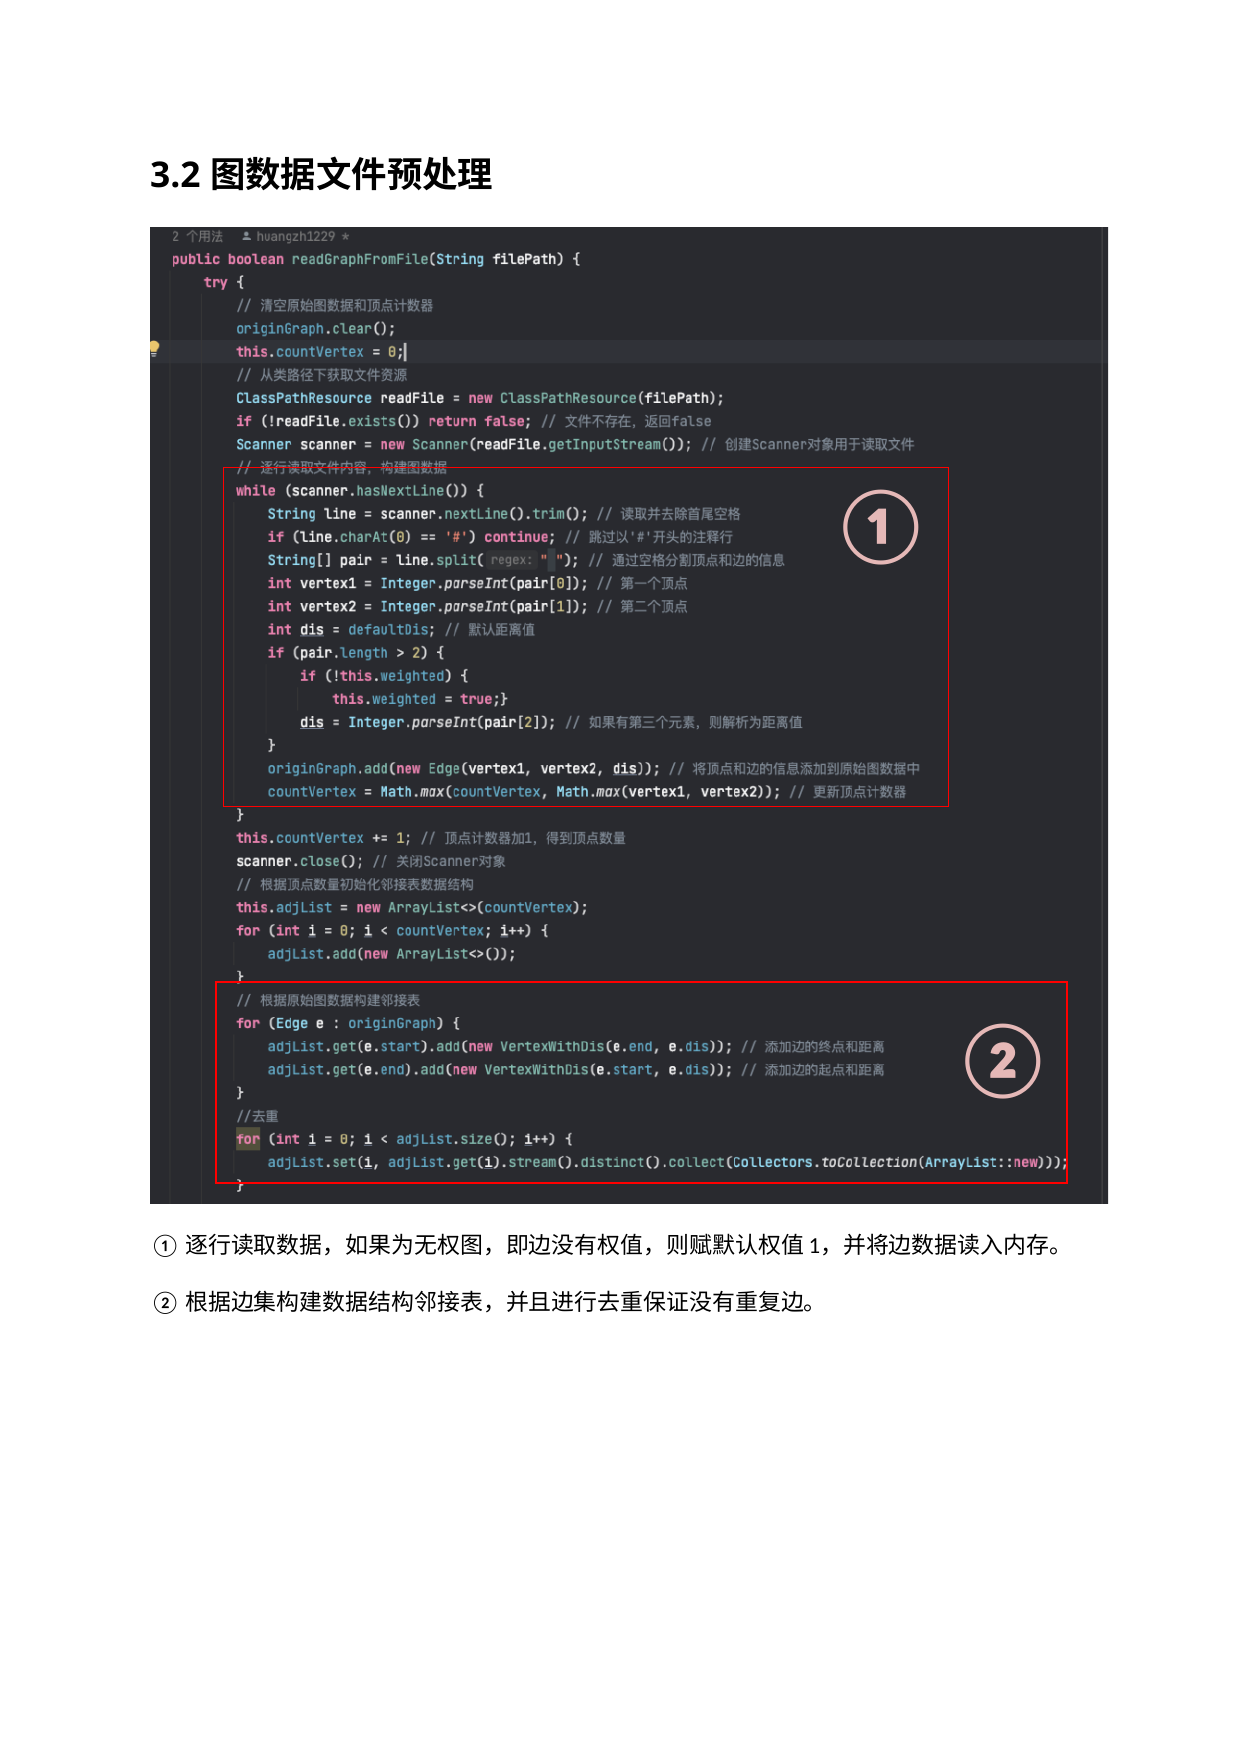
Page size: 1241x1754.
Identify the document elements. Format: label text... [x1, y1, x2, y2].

text ②根据边集构建数据结构邻接表，并且进行去重保证没有重复边。 [150, 1286, 1090, 1317]
picture [150, 227, 1109, 1204]
text ①逐行读取数据，如果为无权图，即边没有权值，则赋默认权值1，并将边数据读入内存。 [150, 1229, 1090, 1260]
subtitle 3.2 图数据文件预处理 [150, 150, 1090, 198]
